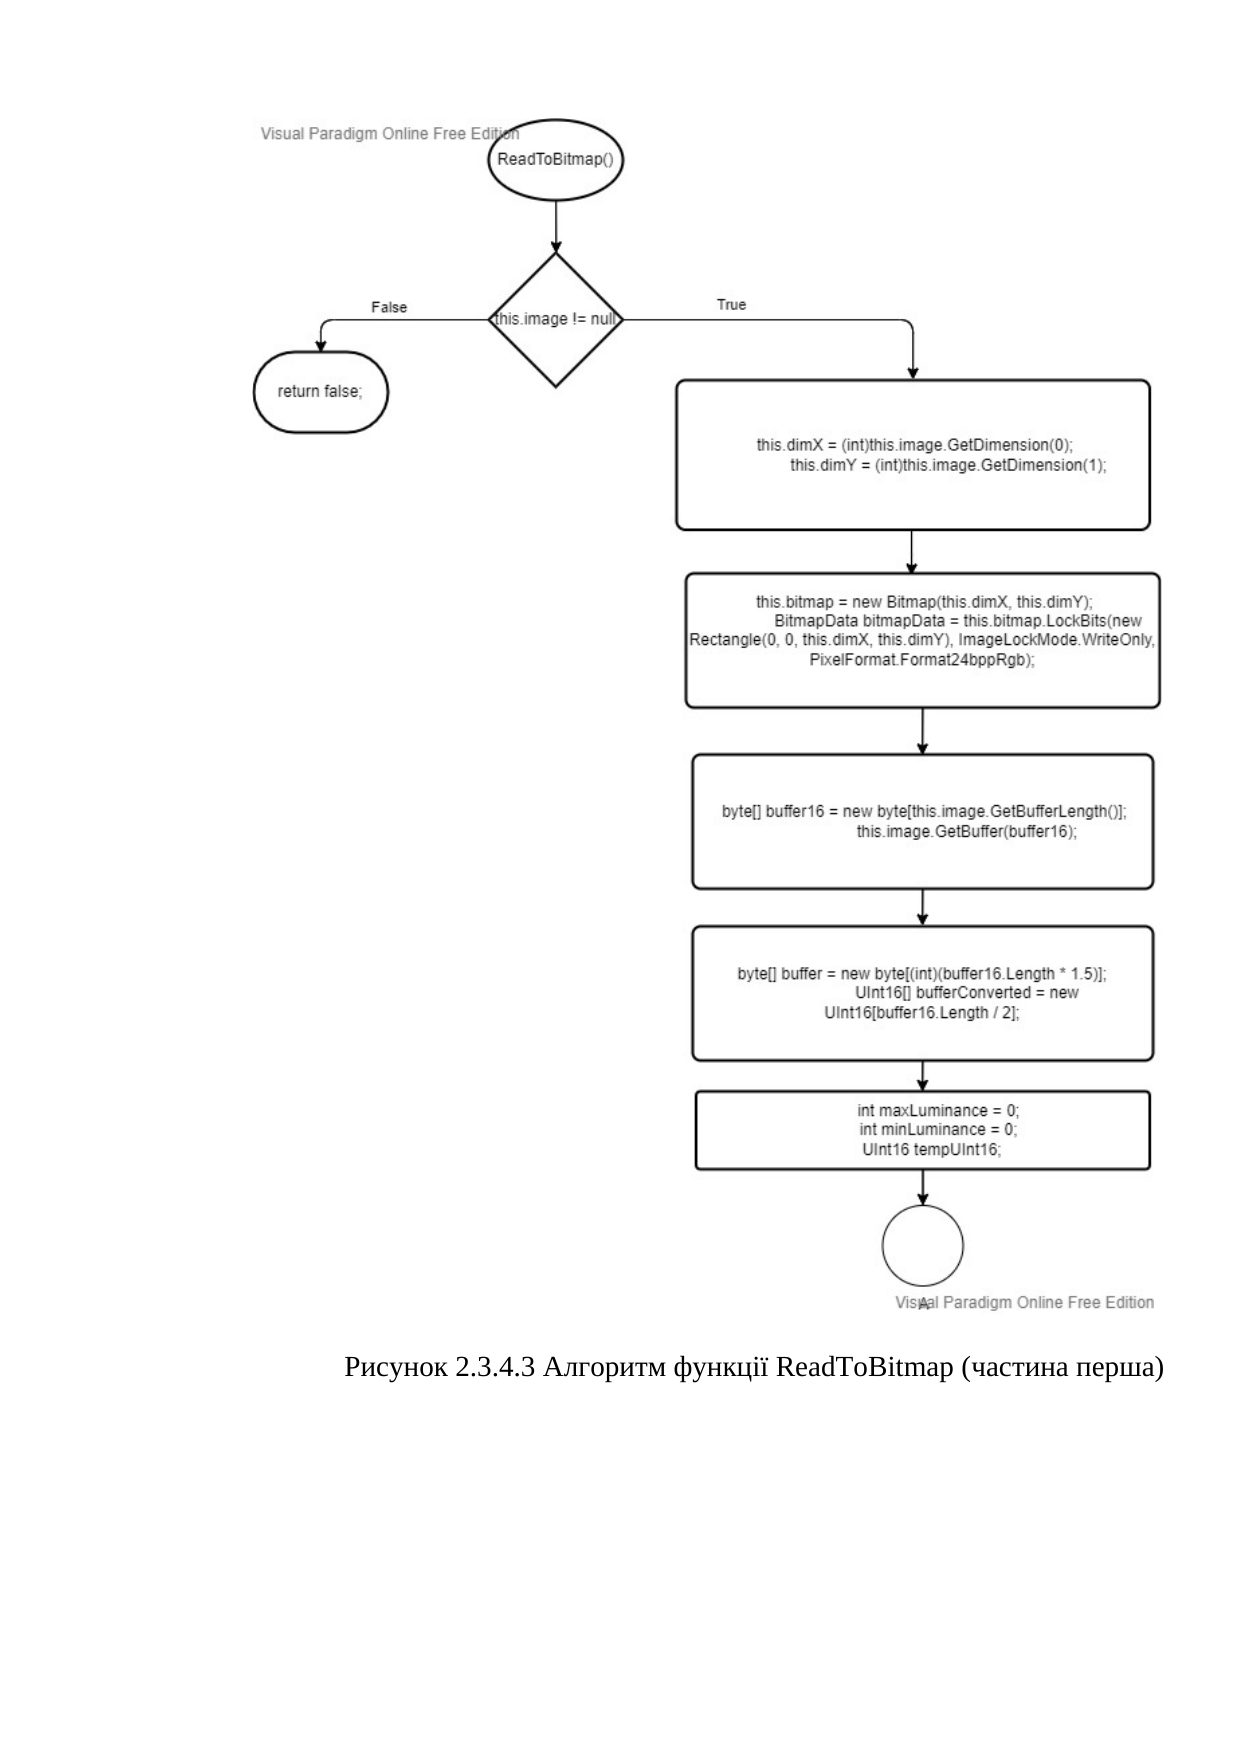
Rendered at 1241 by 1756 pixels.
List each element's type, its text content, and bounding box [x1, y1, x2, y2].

picture [252, 118, 1162, 1315]
list Рисунок 2.3.4.3 Алгоритм функції ReadToBitmap (частина перша) [327, 1349, 1181, 1383]
